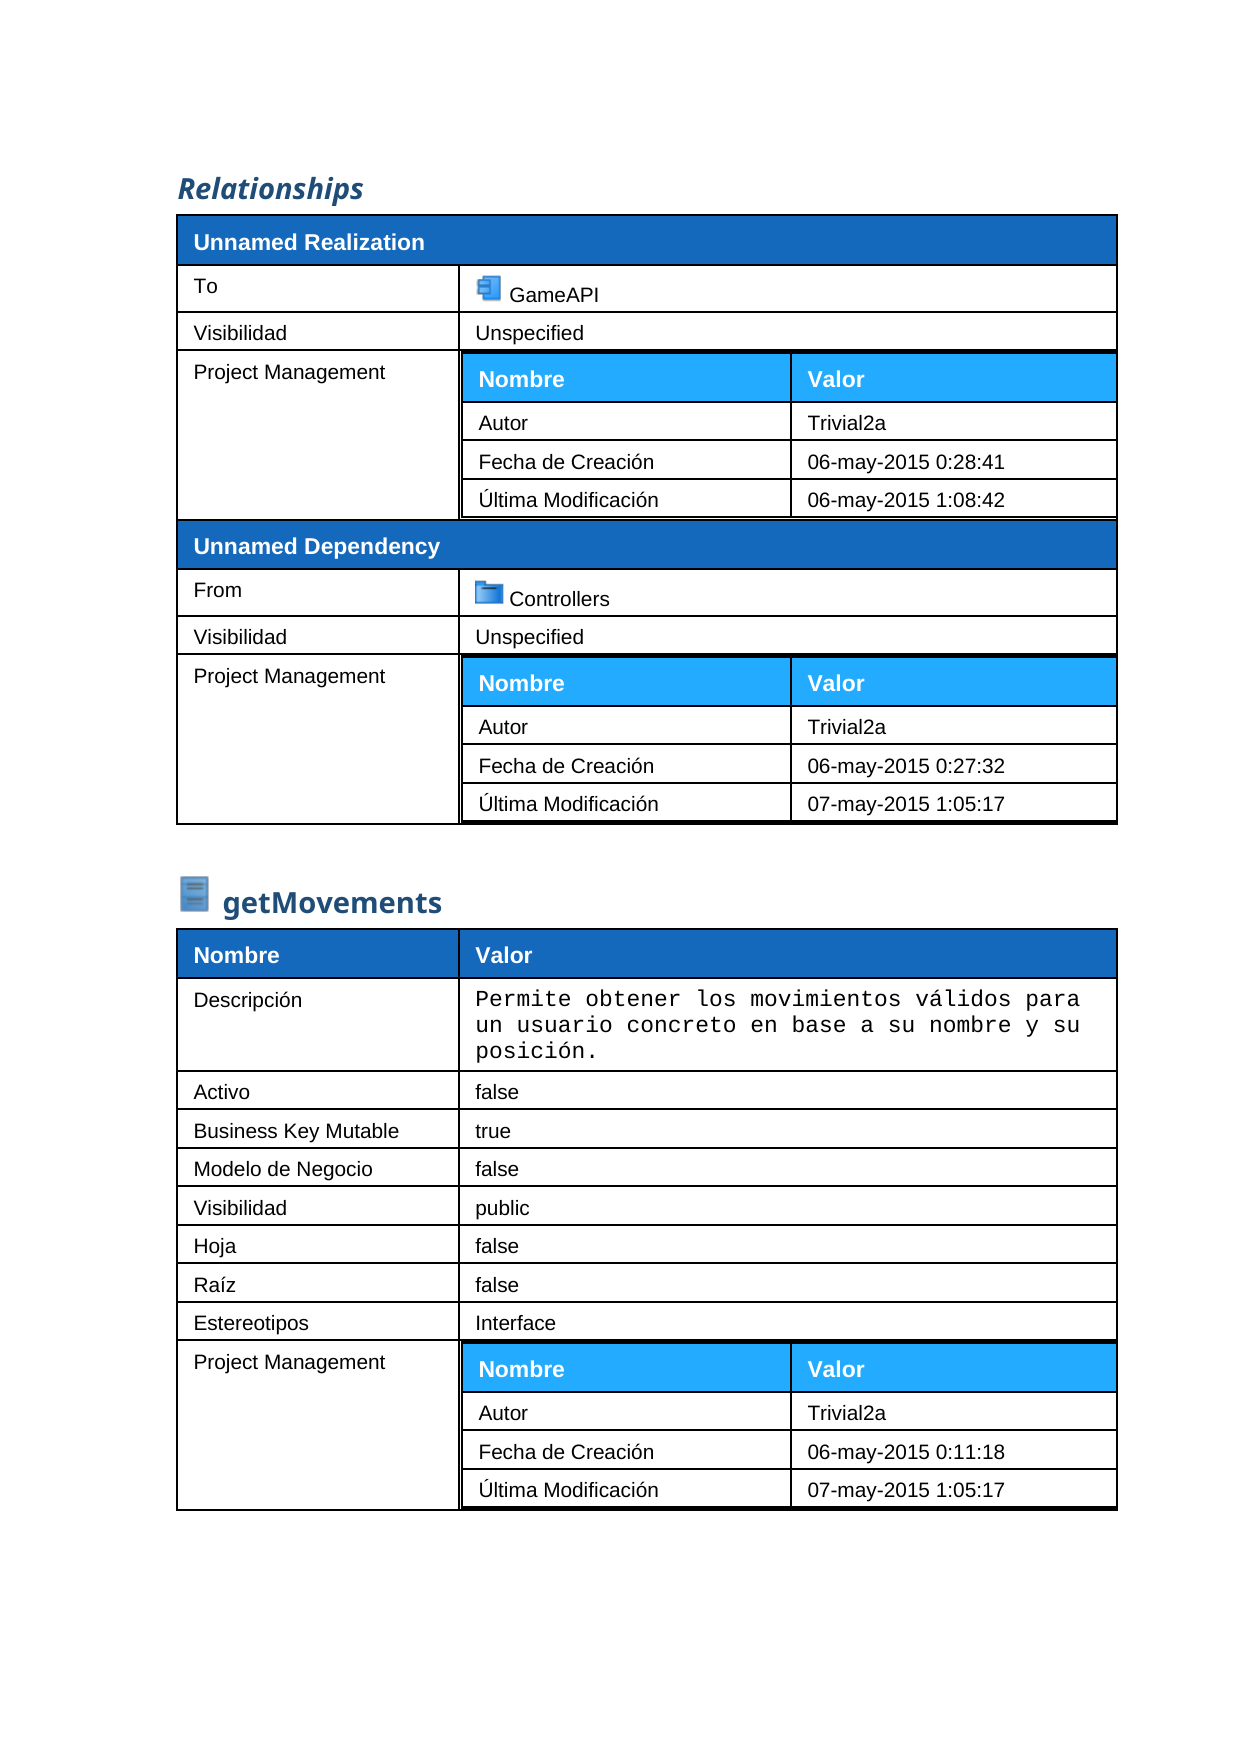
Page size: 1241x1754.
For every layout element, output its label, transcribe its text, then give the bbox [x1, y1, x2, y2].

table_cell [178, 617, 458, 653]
picture [475, 578, 504, 607]
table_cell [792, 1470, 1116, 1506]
subtitle getMovements [177, 876, 1063, 922]
picture [177, 875, 215, 914]
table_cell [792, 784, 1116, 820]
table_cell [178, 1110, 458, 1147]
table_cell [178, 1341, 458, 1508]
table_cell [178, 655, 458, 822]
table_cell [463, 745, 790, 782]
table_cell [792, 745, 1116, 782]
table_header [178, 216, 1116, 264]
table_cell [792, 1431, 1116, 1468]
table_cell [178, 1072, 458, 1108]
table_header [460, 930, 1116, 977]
picture [475, 274, 504, 303]
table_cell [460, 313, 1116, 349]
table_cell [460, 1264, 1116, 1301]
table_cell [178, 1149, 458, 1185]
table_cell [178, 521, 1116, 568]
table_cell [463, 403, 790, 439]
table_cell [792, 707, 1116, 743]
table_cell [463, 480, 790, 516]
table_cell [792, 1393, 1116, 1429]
subtitle Relationships [177, 168, 1063, 208]
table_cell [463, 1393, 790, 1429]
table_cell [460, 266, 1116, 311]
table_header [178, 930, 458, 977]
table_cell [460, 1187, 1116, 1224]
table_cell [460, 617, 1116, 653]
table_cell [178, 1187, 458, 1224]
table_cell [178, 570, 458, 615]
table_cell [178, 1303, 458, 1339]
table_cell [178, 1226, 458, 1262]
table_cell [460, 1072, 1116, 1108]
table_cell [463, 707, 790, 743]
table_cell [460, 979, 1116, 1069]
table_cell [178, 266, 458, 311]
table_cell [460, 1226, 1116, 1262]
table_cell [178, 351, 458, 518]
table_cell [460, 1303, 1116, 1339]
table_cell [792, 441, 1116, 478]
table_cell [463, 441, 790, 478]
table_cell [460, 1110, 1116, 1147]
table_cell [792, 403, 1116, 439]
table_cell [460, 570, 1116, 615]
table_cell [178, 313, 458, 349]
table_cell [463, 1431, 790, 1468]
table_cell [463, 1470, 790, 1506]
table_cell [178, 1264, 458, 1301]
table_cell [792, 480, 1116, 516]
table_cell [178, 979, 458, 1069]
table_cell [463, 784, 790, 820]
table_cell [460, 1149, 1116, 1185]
